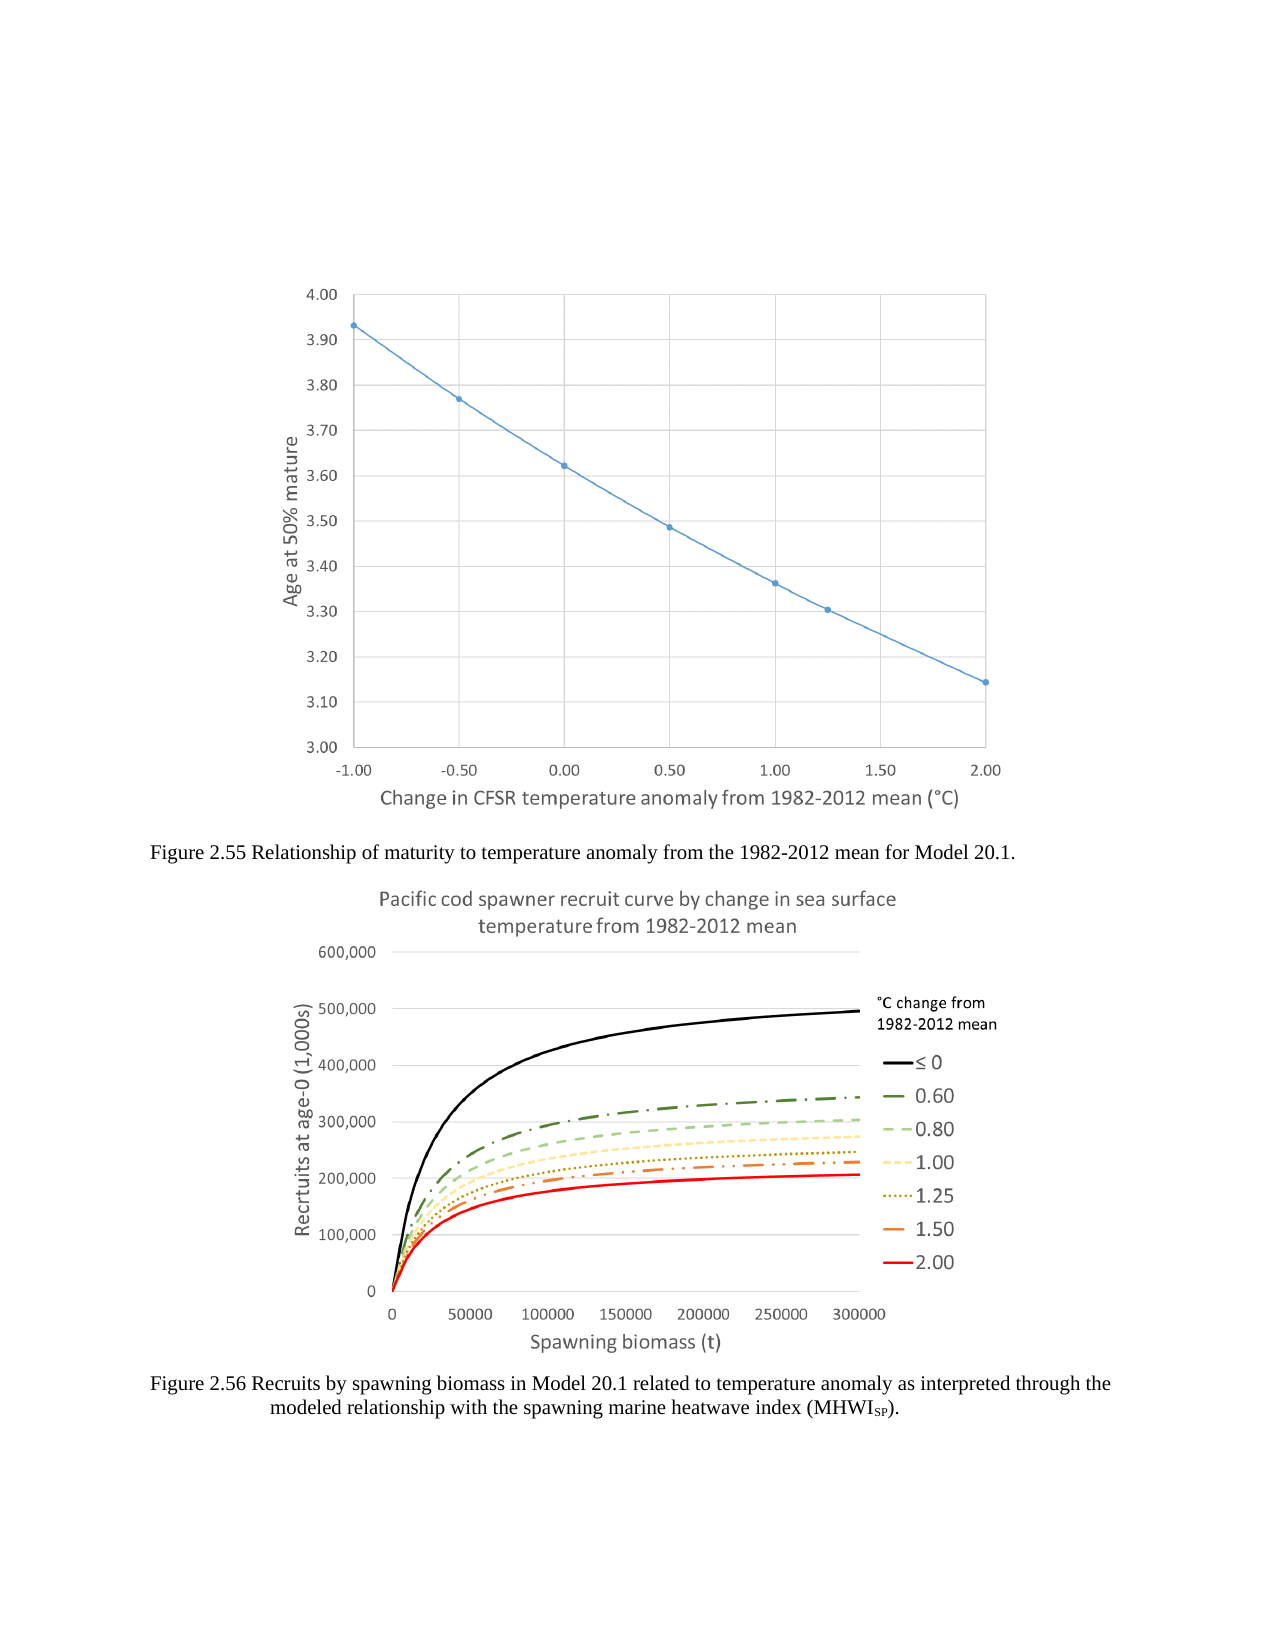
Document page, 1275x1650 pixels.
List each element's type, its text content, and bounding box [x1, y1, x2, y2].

picture [262, 279, 1013, 824]
picture [262, 876, 1013, 1355]
